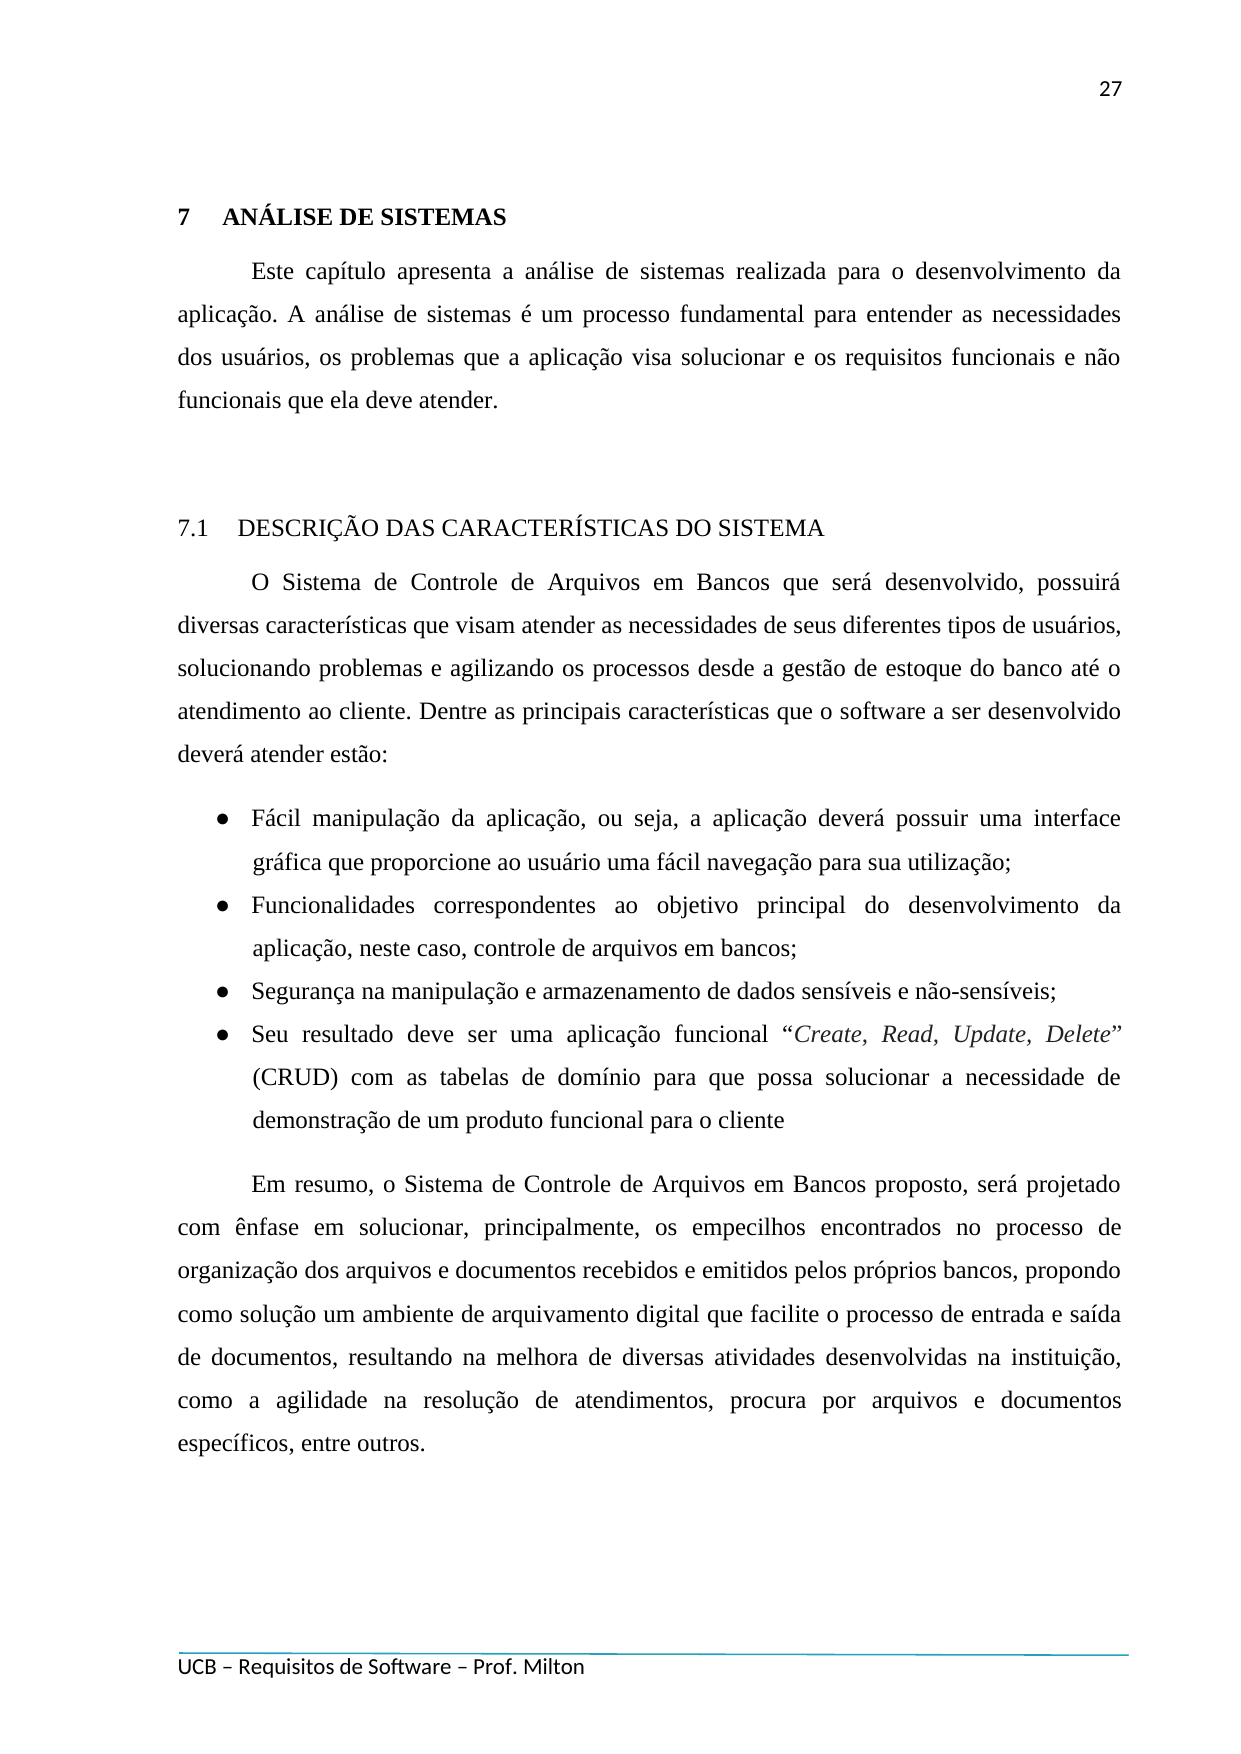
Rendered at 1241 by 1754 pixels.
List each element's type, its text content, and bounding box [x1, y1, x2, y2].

text Este capítulo apresenta a análise de sistemas realizada para o desenvolvimento da aplicação. A análise de sistemas é um processo fundamental para entender as necessidades dos usuários, os problemas que a aplicação visa solucionar e os requisitos funcionais e não funcionais que ela deve atender. [177, 256, 1122, 414]
subtitle ANÁLISE DE SISTEMAS [177, 202, 1122, 231]
list Fácil manipulação da aplicação, ou seja, a aplicação deverá possuir uma interface gráfica que proporcione ao usuário uma fácil navegação para sua utilização; [215, 803, 1122, 875]
list Segurança na manipulação e armazenamento de dados sensíveis e não-sensíveis; [215, 976, 1122, 1005]
list Funcionalidades correspondentes ao objetivo principal do desenvolvimento da aplicação, neste caso, controle de arquivos em bancos; [215, 890, 1122, 962]
text Em resumo, o Sistema de Controle de Arquivos em Bancos proposto, será projetado com ênfase em solucionar, principalmente, os empecilhos encontrados no processo de organização dos arquivos e documentos recebidos e emitidos pelos próprios bancos, propondo como solução um ambiente de arquivamento digital que facilite o processo de entrada e saída de documentos, resultando na melhora de diversas atividades desenvolvidas na instituição, como a agilidade na resolução de atendimentos, procura por arquivos e documentos específicos, entre outros. [177, 1169, 1122, 1457]
text O Sistema de Controle de Arquivos em Bancos que será desenvolvido, possuirá diversas características que visam atender as necessidades de seus diferentes tipos de usuários, solucionando problemas e agilizando os processos desde a gestão de estoque do banco até o atendimento ao cliente. Dentre as principais características que o software a ser desenvolvido deverá atender estão: [177, 567, 1122, 768]
list Seu resultado deve ser uma aplicação funcional “Create, Read, Update, Delete” (CRUD) com as tabelas de domínio para que possa solucionar a necessidade de demonstração de um produto funcional para o cliente [215, 1019, 1122, 1134]
subtitle DESCRIÇÃO DAS CARACTERÍSTICAS DO SISTEMA [177, 513, 1122, 542]
